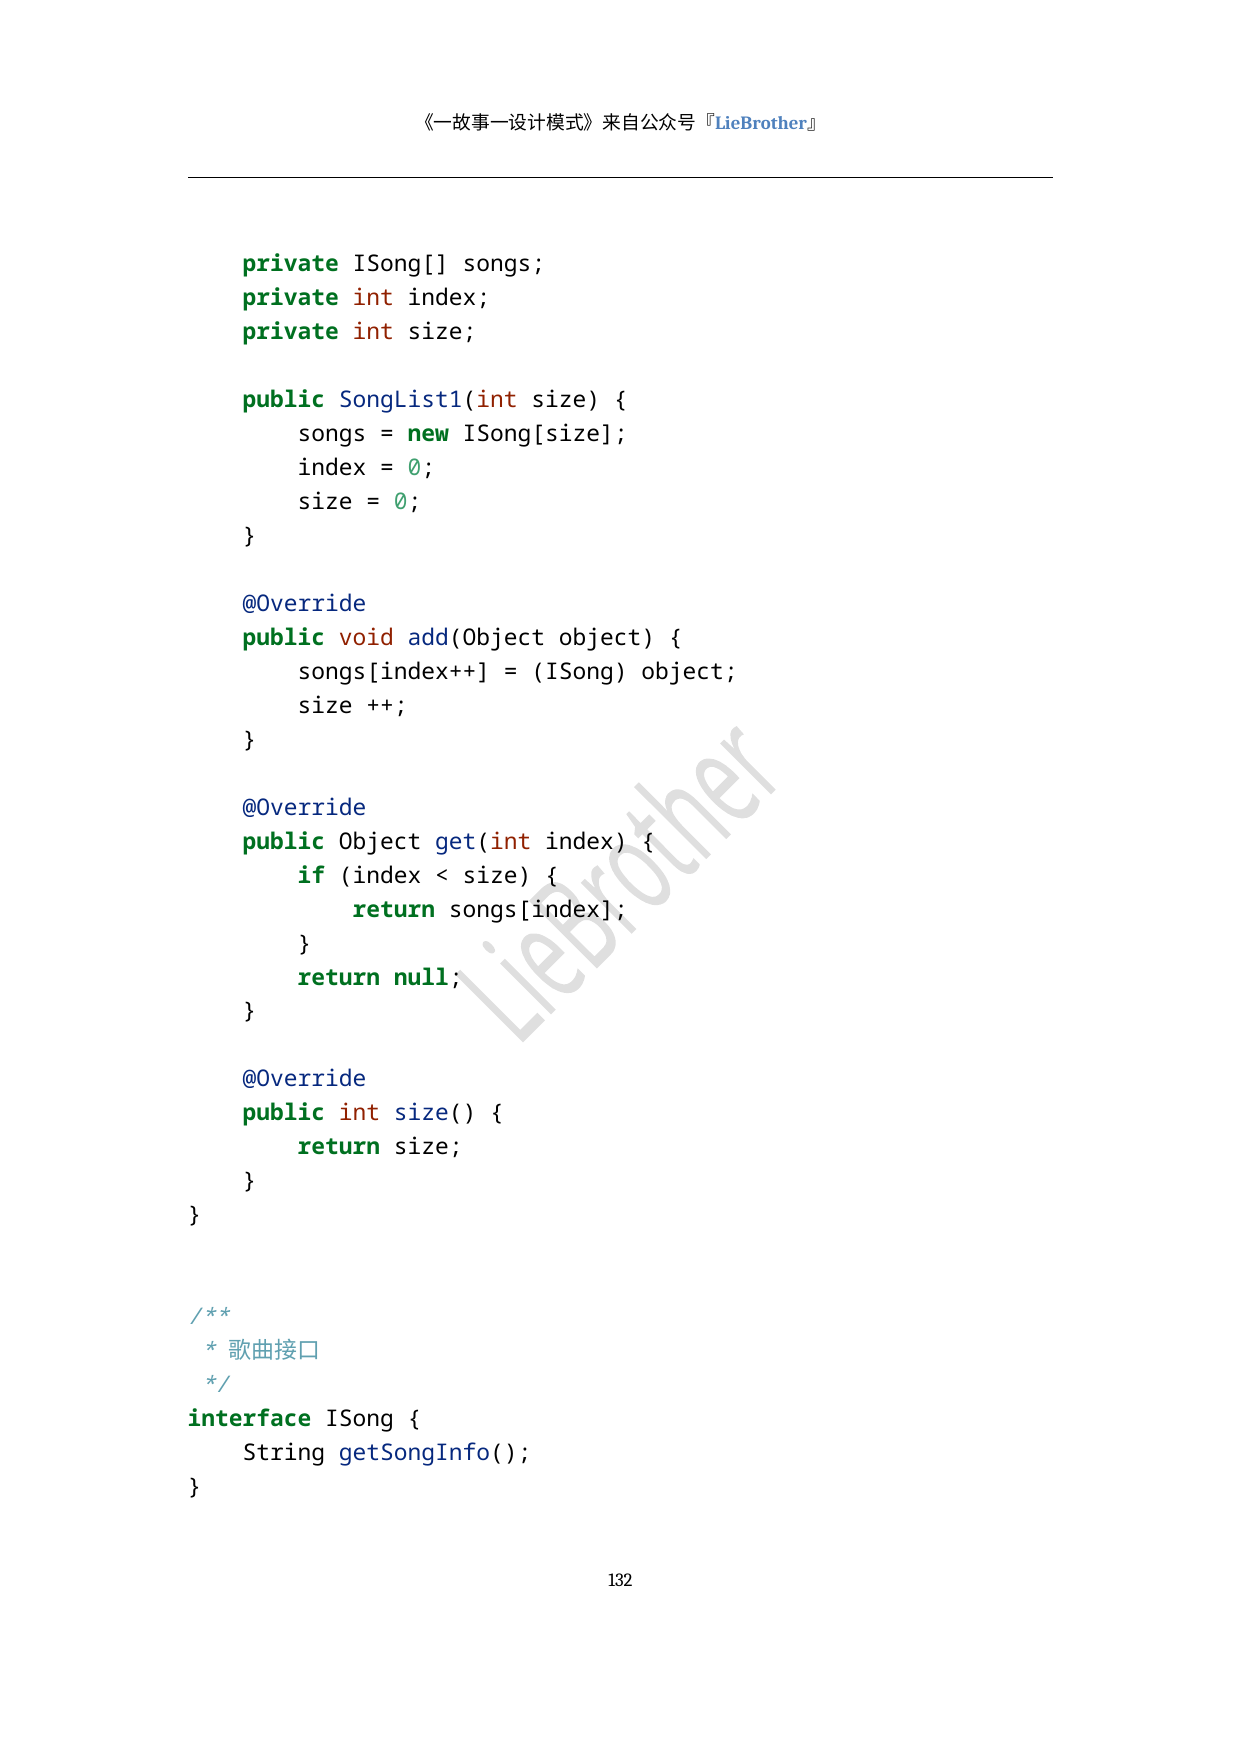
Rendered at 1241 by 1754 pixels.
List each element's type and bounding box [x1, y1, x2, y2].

text [187, 212, 1053, 1502]
